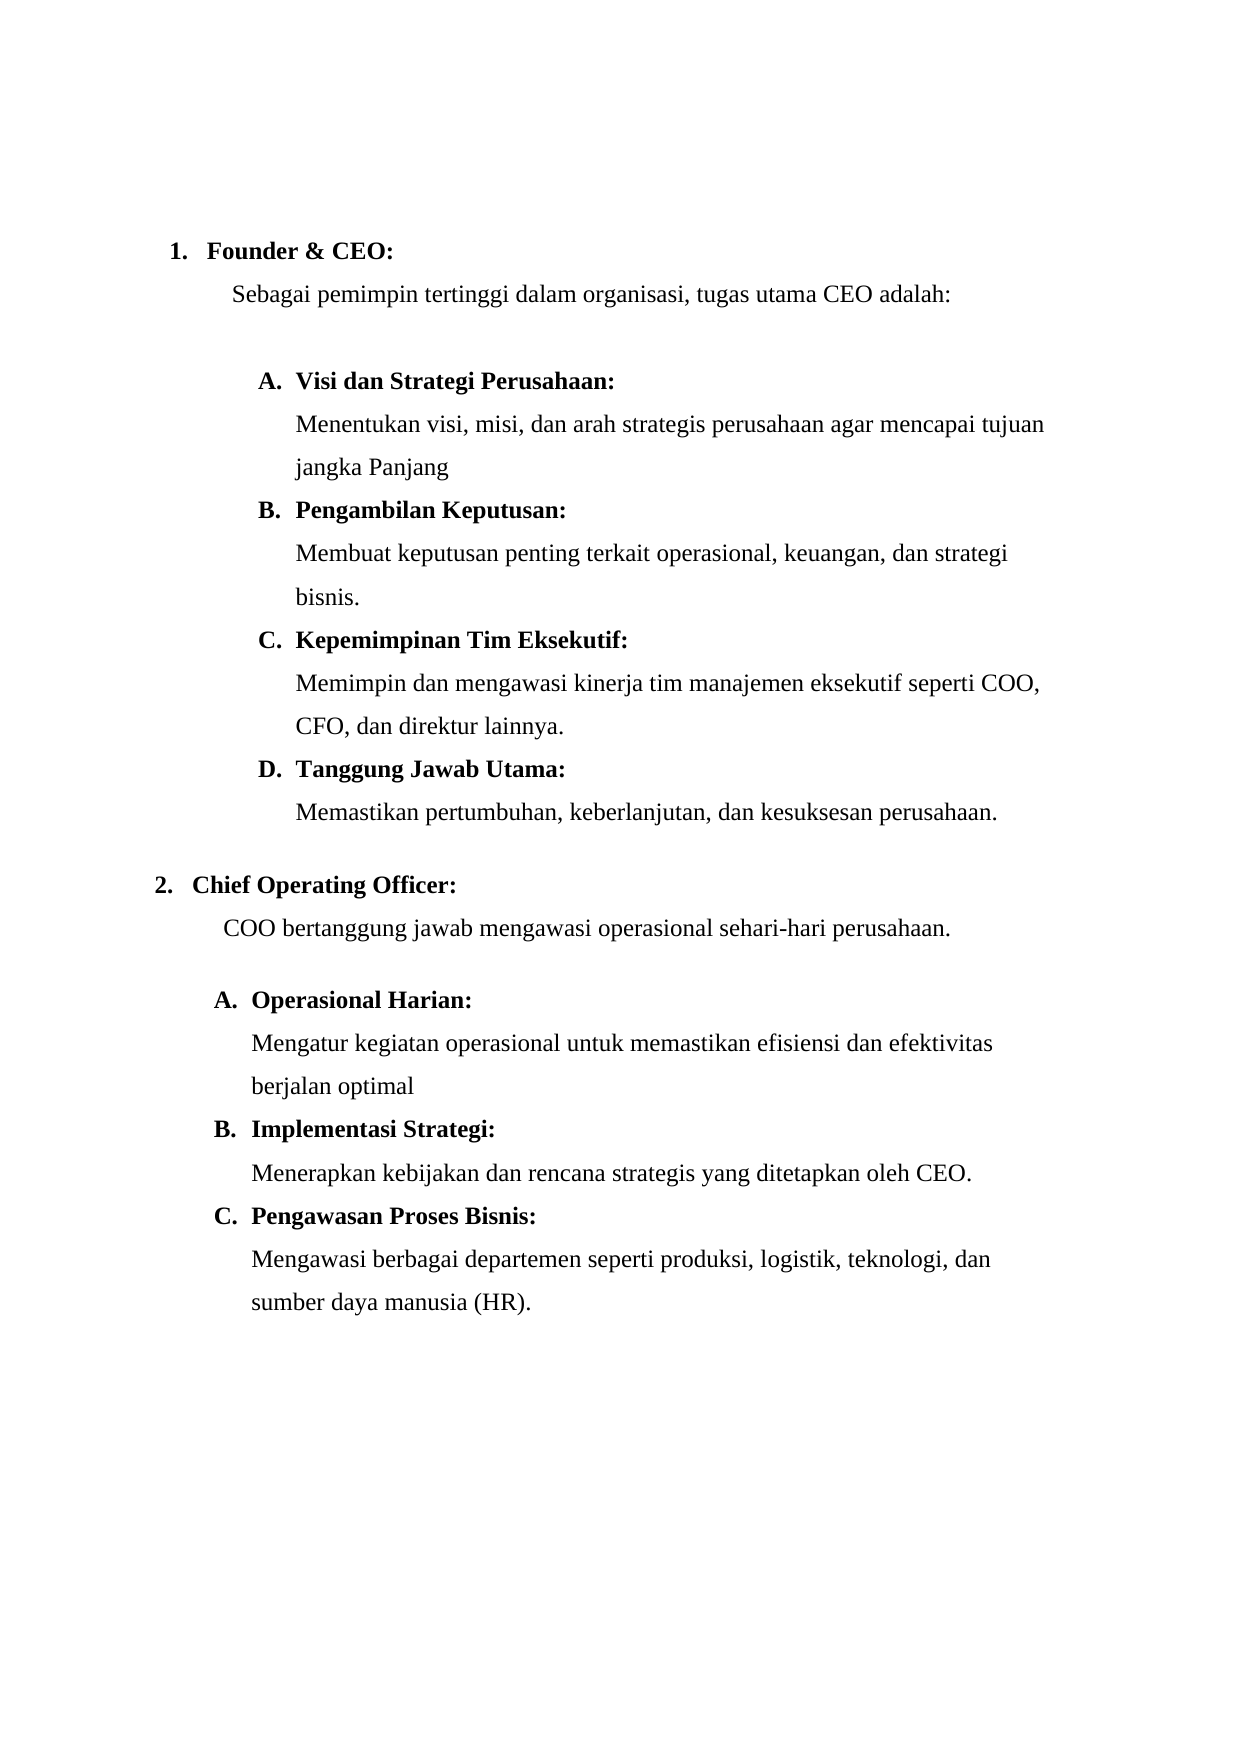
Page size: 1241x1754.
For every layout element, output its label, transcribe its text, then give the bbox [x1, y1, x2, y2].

list Kepemimpinan Tim Eksekutif: Memimpin dan mengawasi kinerja tim manajemen eksekutif seperti COO, CFO, dan direktur lainnya. [258, 625, 1063, 740]
list Tanggung Jawab Utama: Memastikan pertumbuhan, keberlanjutan, dan kesuksesan perusahaan. [258, 754, 1063, 826]
list Implementasi Strategi: Menerapkan kebijakan dan rencana strategis yang ditetapkan oleh CEO. [213, 1114, 1063, 1186]
list Pengambilan Keputusan: Membuat keputusan penting terkait operasional, keuangan, dan strategi bisnis. [258, 495, 1063, 610]
list Operasional Harian: Mengatur kegiatan operasional untuk memastikan efisiensi dan efektivitas berjalan optimal [213, 985, 1063, 1100]
list Founder & CEO: [169, 236, 1063, 265]
list Visi dan Strategi Perusahaan: Menentukan visi, misi, dan arah strategis perusahaan agar mencapai tujuan jangka Panjang [258, 366, 1063, 481]
list Pengawasan Proses Bisnis: Mengawasi berbagai departemen seperti produksi, logistik, teknologi, dan sumber daya manusia (HR). [213, 1201, 1063, 1316]
list Chief Operating Officer: COO bertanggung jawab mengawasi operasional sehari-hari perusahaan. [154, 870, 1063, 942]
text Sebagai pemimpin tertinggi dalam organisasi, tugas utama CEO adalah: [207, 279, 1063, 308]
